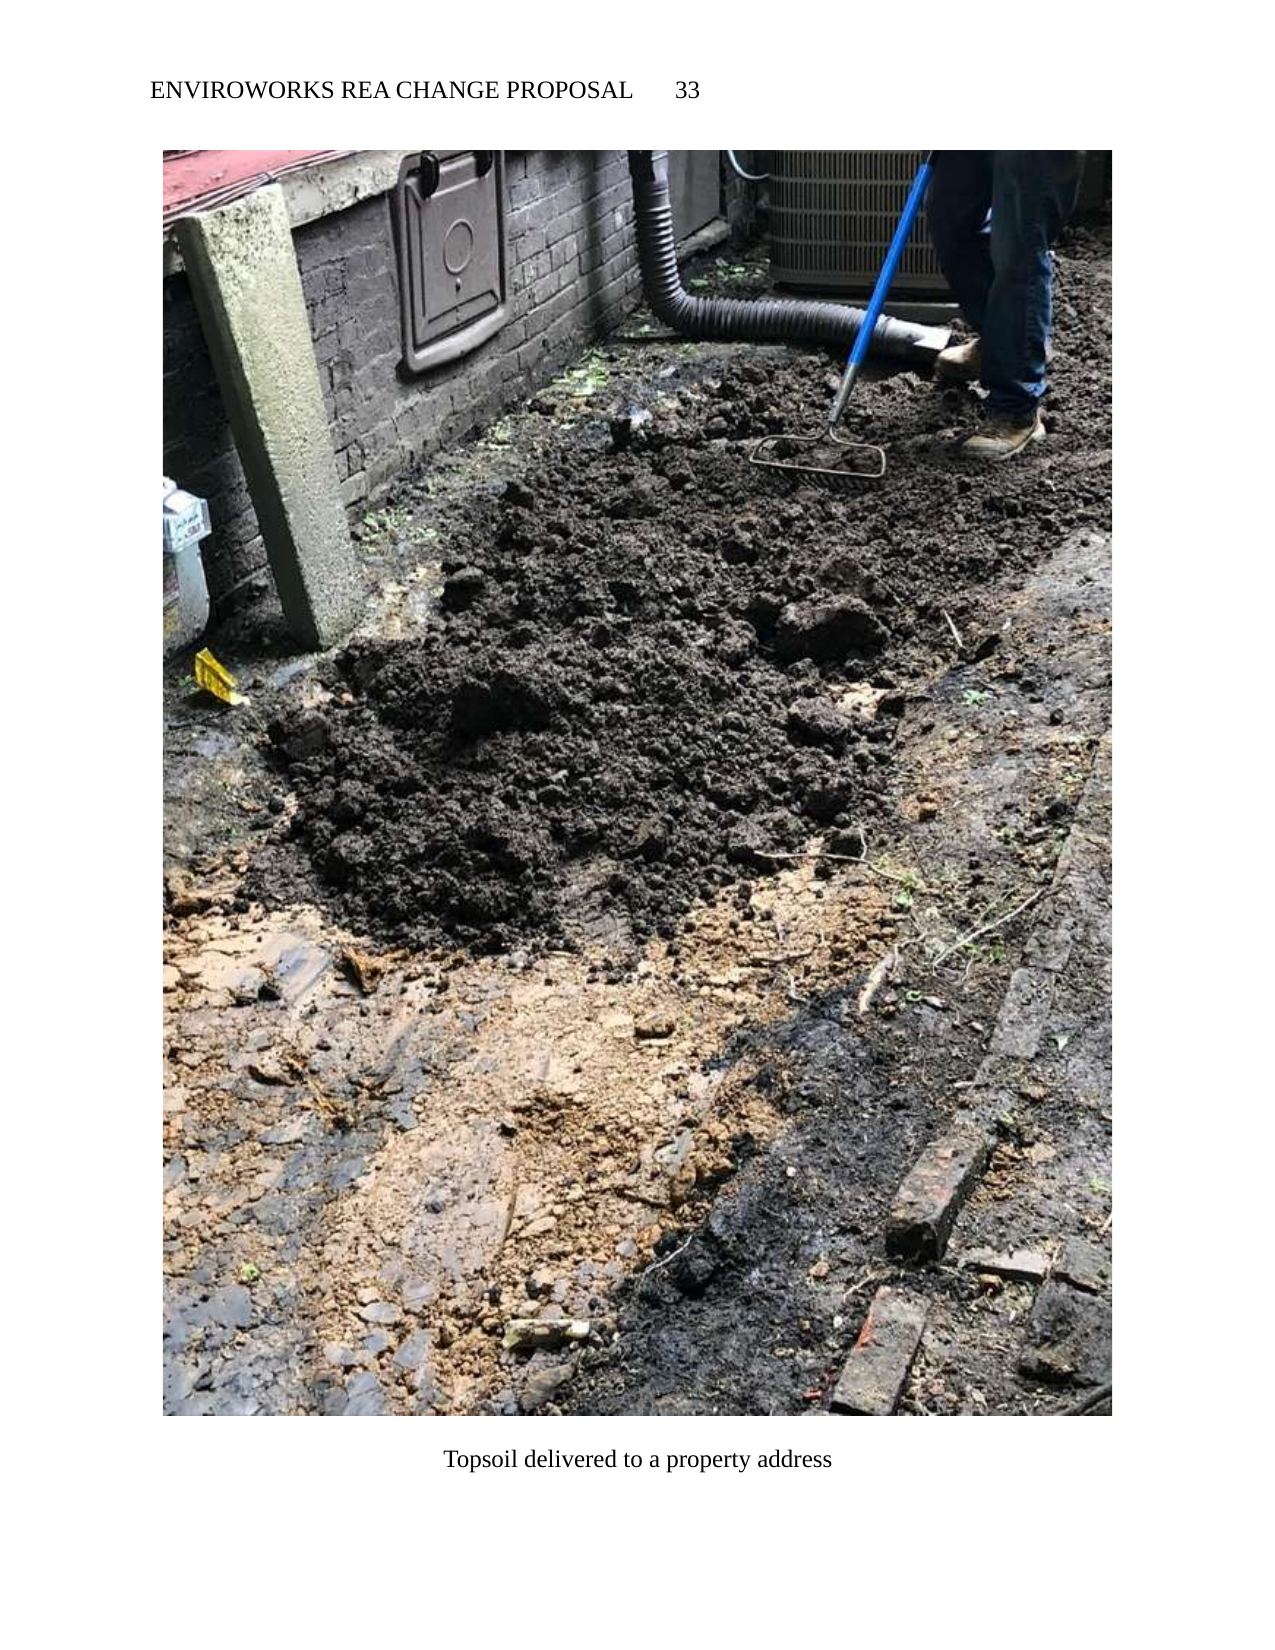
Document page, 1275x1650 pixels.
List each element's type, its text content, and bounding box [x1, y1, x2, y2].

text Topsoil delivered to a property address [150, 1444, 1125, 1473]
picture [162, 150, 1113, 1416]
